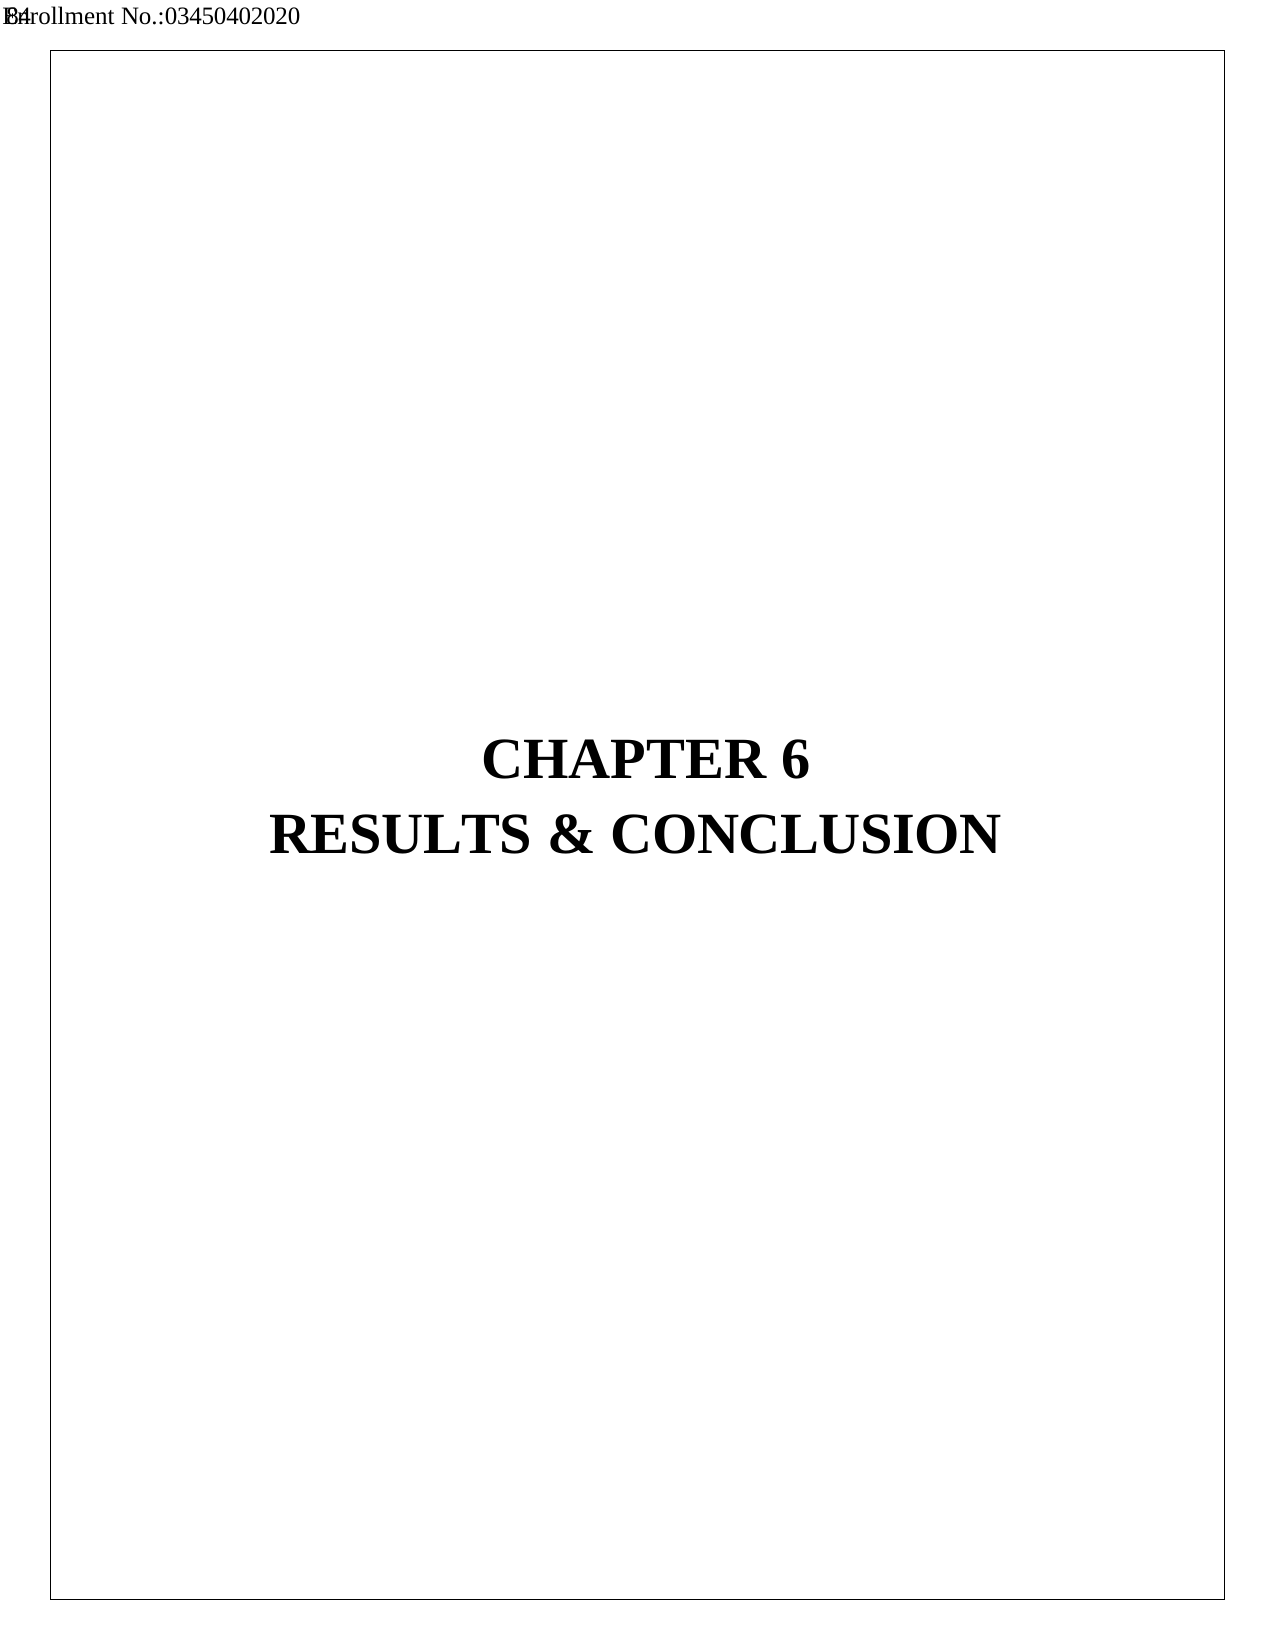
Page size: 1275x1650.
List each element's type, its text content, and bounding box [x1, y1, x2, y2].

subtitle CHAPTER 6 RESULTS & CONCLUSION [269, 724, 1024, 866]
